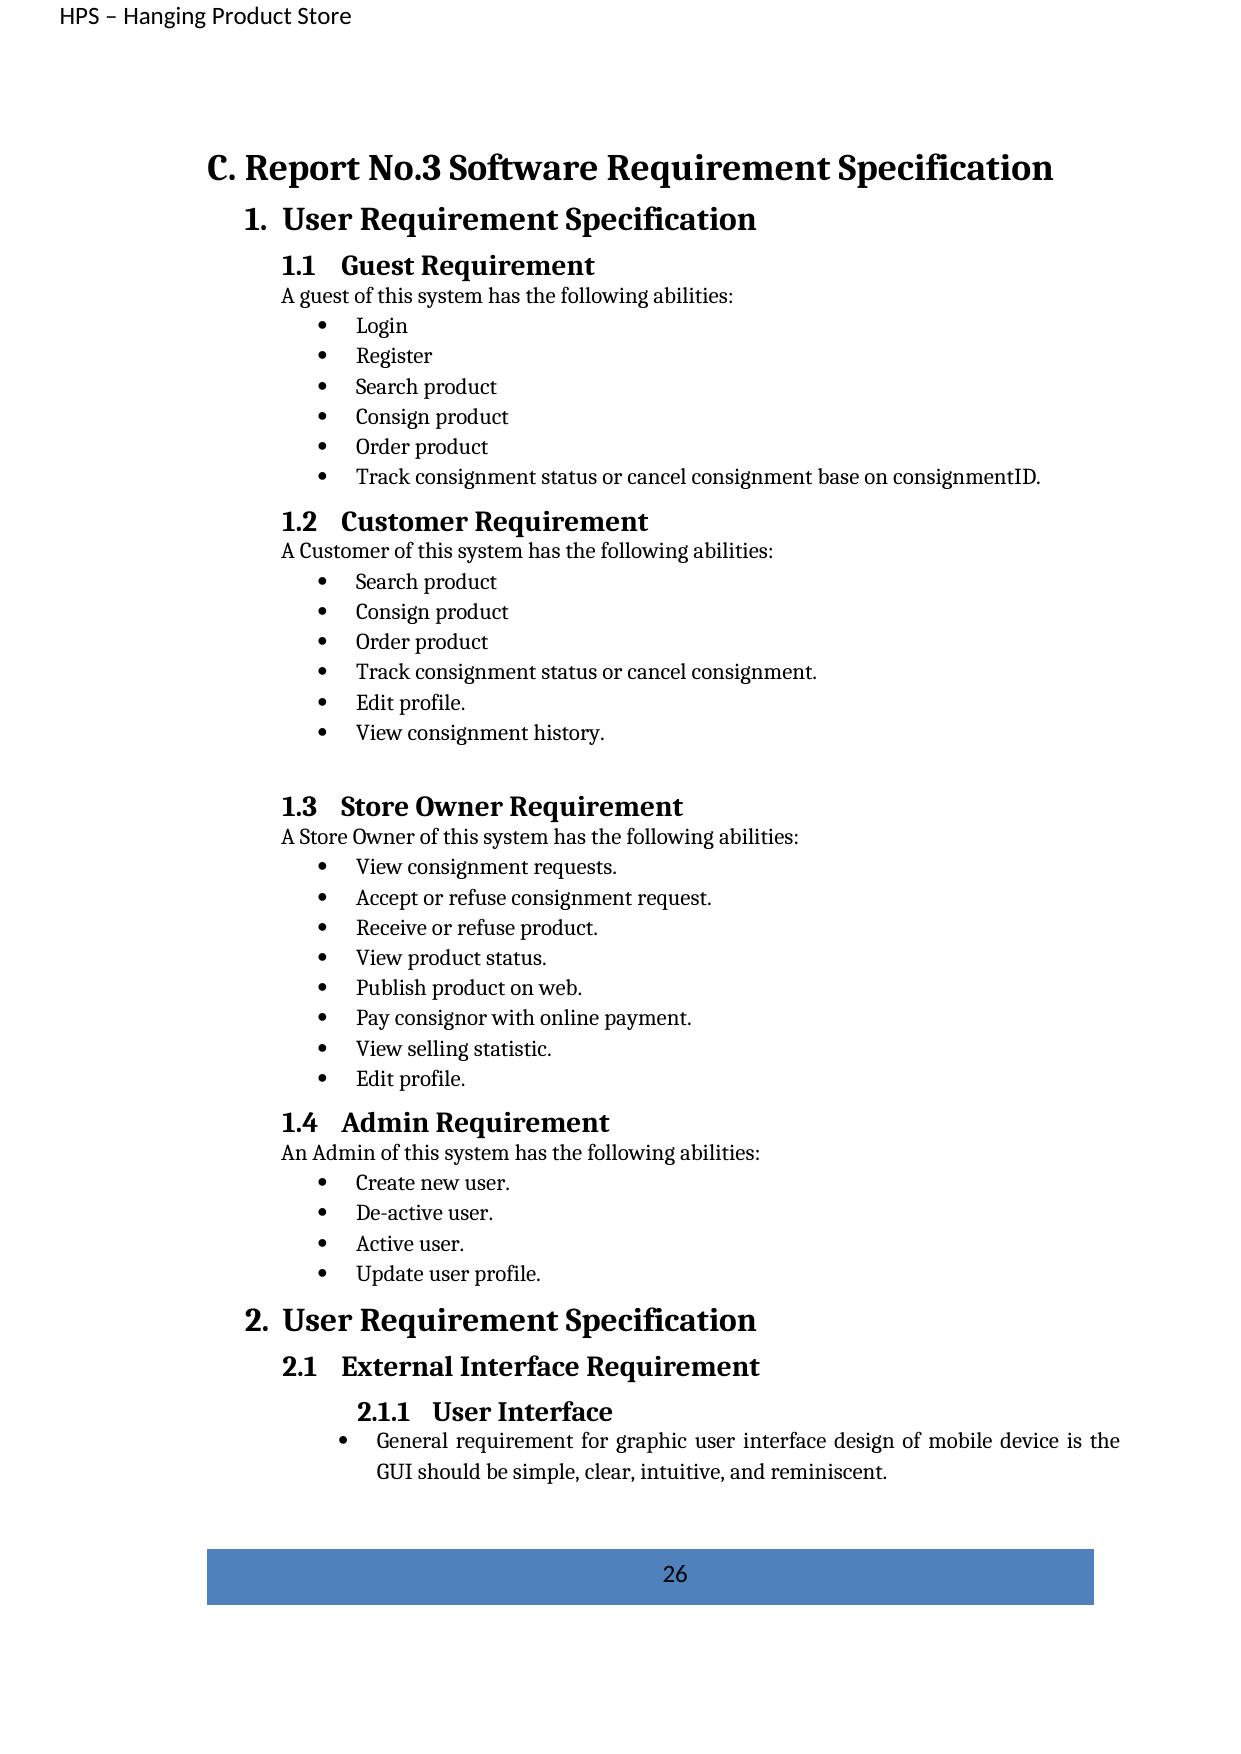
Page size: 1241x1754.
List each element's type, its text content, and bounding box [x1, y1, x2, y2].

subtitle Admin Requirement [282, 1106, 1122, 1140]
subtitle Customer Requirement [282, 505, 1122, 538]
list View selling statistic. [318, 1035, 1122, 1062]
list Consign product [318, 599, 1122, 625]
list Register [318, 343, 1122, 369]
list Consign product [318, 404, 1122, 430]
text An Admin of this system has the following abilities: [281, 1140, 1122, 1166]
list Search product [318, 373, 1122, 400]
list Create new user. [318, 1170, 1122, 1196]
list Receive or refuse product. [318, 914, 1122, 941]
subtitle External Interface Requirement [282, 1350, 1122, 1383]
list Login [318, 313, 1122, 339]
list Edit profile. [318, 1066, 1122, 1092]
text A Customer of this system has the following abilities: [281, 538, 1122, 564]
list Order product [318, 434, 1122, 460]
subtitle Guest Requirement [282, 249, 1122, 283]
list Search product [318, 568, 1122, 595]
list Edit profile. [318, 689, 1122, 716]
list De-active user. [318, 1200, 1122, 1226]
text A guest of this system has the following abilities: [281, 283, 1122, 309]
list Publish product on web. [318, 975, 1122, 1001]
list Active user. [318, 1230, 1122, 1257]
list Track consignment status or cancel consignment base on consignmentID. [318, 464, 1122, 490]
list Pay consignor with online payment. [318, 1005, 1122, 1031]
subtitle Report No.3 Software Requirement Specification [207, 147, 1122, 190]
list Track consignment status or cancel consignment. [318, 659, 1122, 685]
list Accept or refuse consignment request. [318, 884, 1122, 911]
list General requirement for graphic user interface design of mobile device is the GUI should be simple, clear, intuitive, and reminiscent. [339, 1428, 1122, 1485]
text A Store Owner of this system has the following abilities: [281, 824, 1122, 850]
list Update user profile. [318, 1261, 1122, 1287]
list Order product [318, 629, 1122, 655]
subtitle User Requirement Specification [244, 1301, 1122, 1339]
list View consignment history. [318, 719, 1122, 746]
subtitle User Requirement Specification [244, 201, 1122, 239]
list View consignment requests. [318, 854, 1122, 880]
subtitle User Interface [357, 1396, 1122, 1428]
subtitle Store Owner Requirement [282, 790, 1122, 824]
list View product status. [318, 945, 1122, 971]
